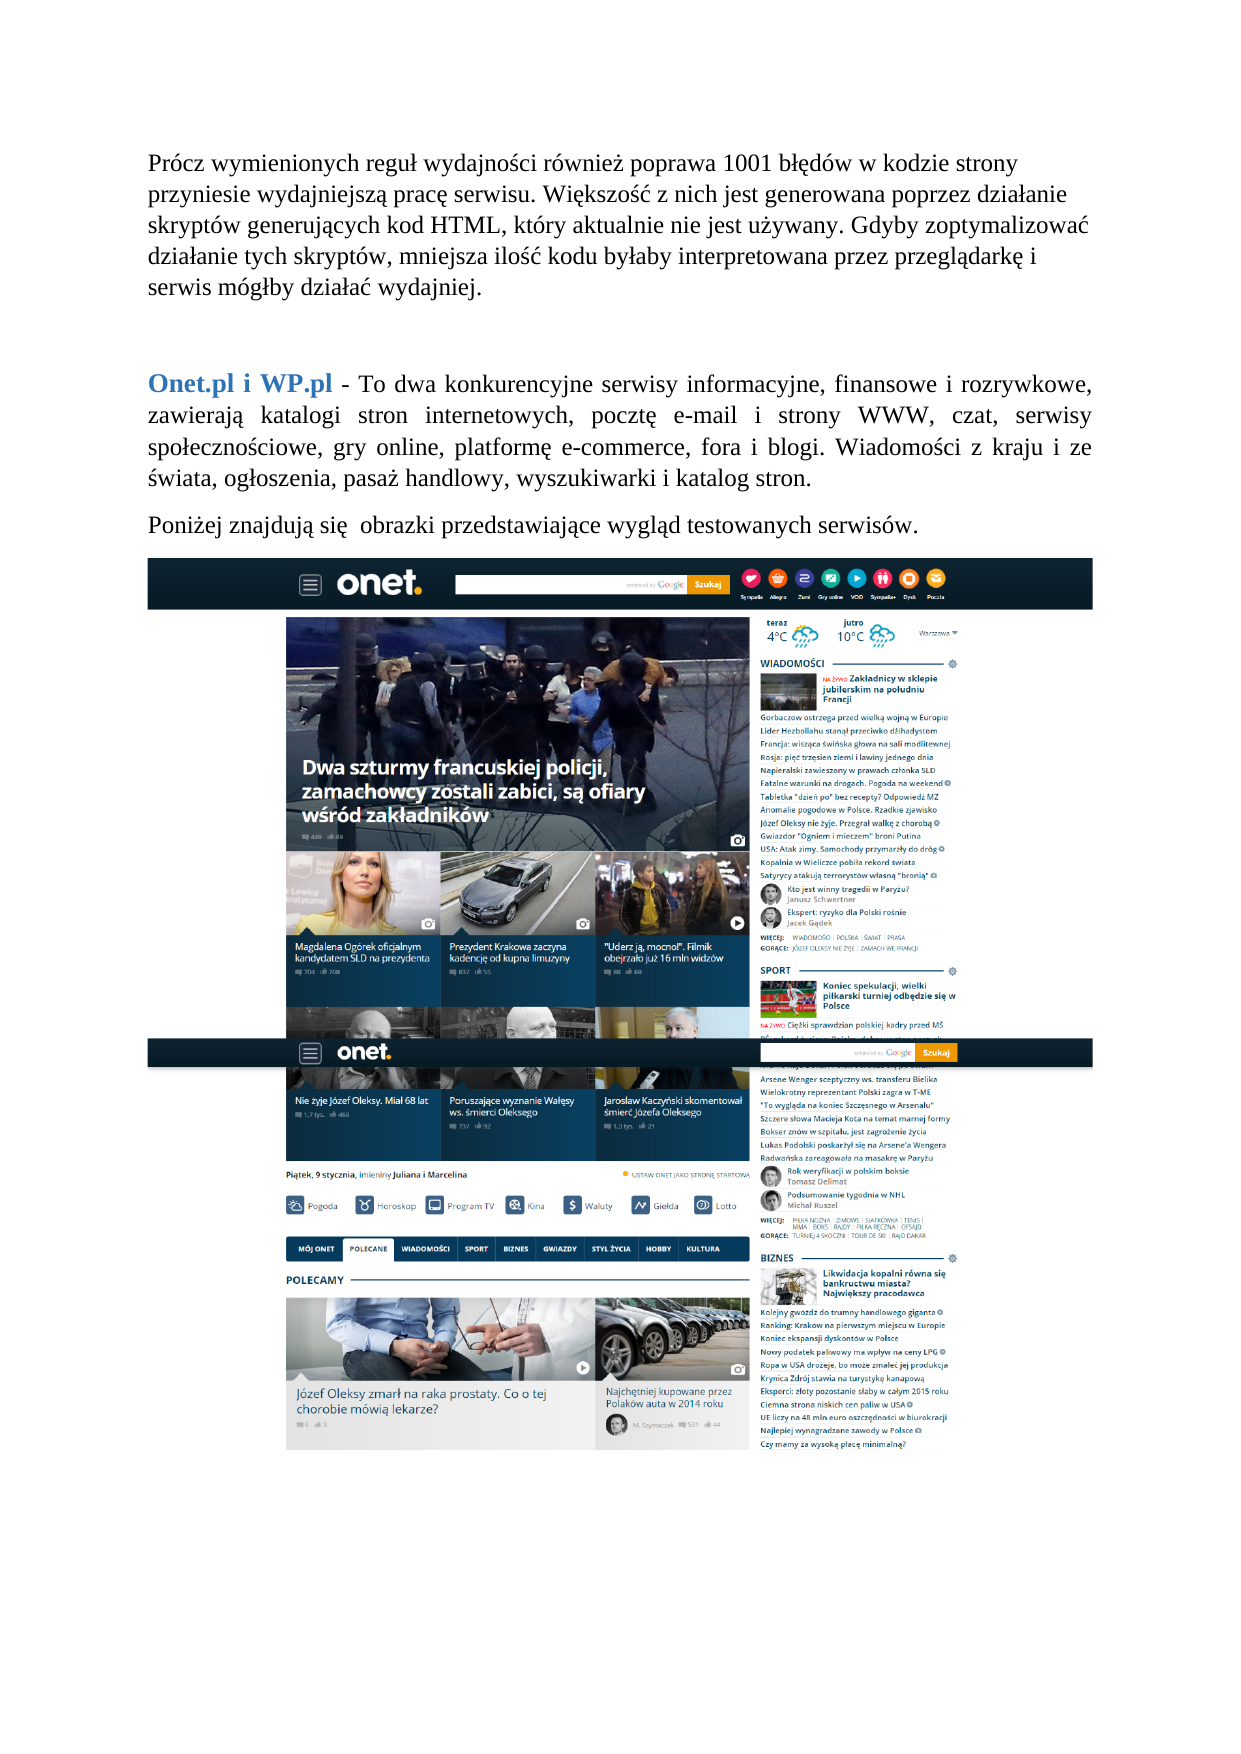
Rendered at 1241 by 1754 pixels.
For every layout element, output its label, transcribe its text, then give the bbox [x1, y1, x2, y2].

text Onet.pl i WP.pl - To dwa konkurencyjne serwisy informacyjne, finansowe i rozrywkowe, zawierają katalogi stron internetowych, pocztę e-mail i strony WWW, czat, serwisy społecznościowe, gry online, platformę e-commerce, fora i blogi. Wiadomości z kraju i ze świata, ogłoszenia, pasaż handlowy, wyszukiwarki i katalog stron. [148, 367, 1093, 491]
text Poniżej znajdują się obrazki przedstawiające wygląd testowanych serwisów. [148, 510, 1093, 539]
picture [147, 558, 1093, 1450]
text Prócz wymienionych reguł wydajności również poprawa 1001 błędów w kodzie strony przyniesie wydajniejszą pracę serwisu. Większość z nich jest generowana poprzez działanie skryptów generujących kod HTML, który aktualnie nie jest używany. Gdyby zoptymalizować działanie tych skryptów, mniejsza ilość kodu byłaby interpretowana przez przeglądarkę i serwis mógłby działać wydajniej. [148, 148, 1093, 301]
